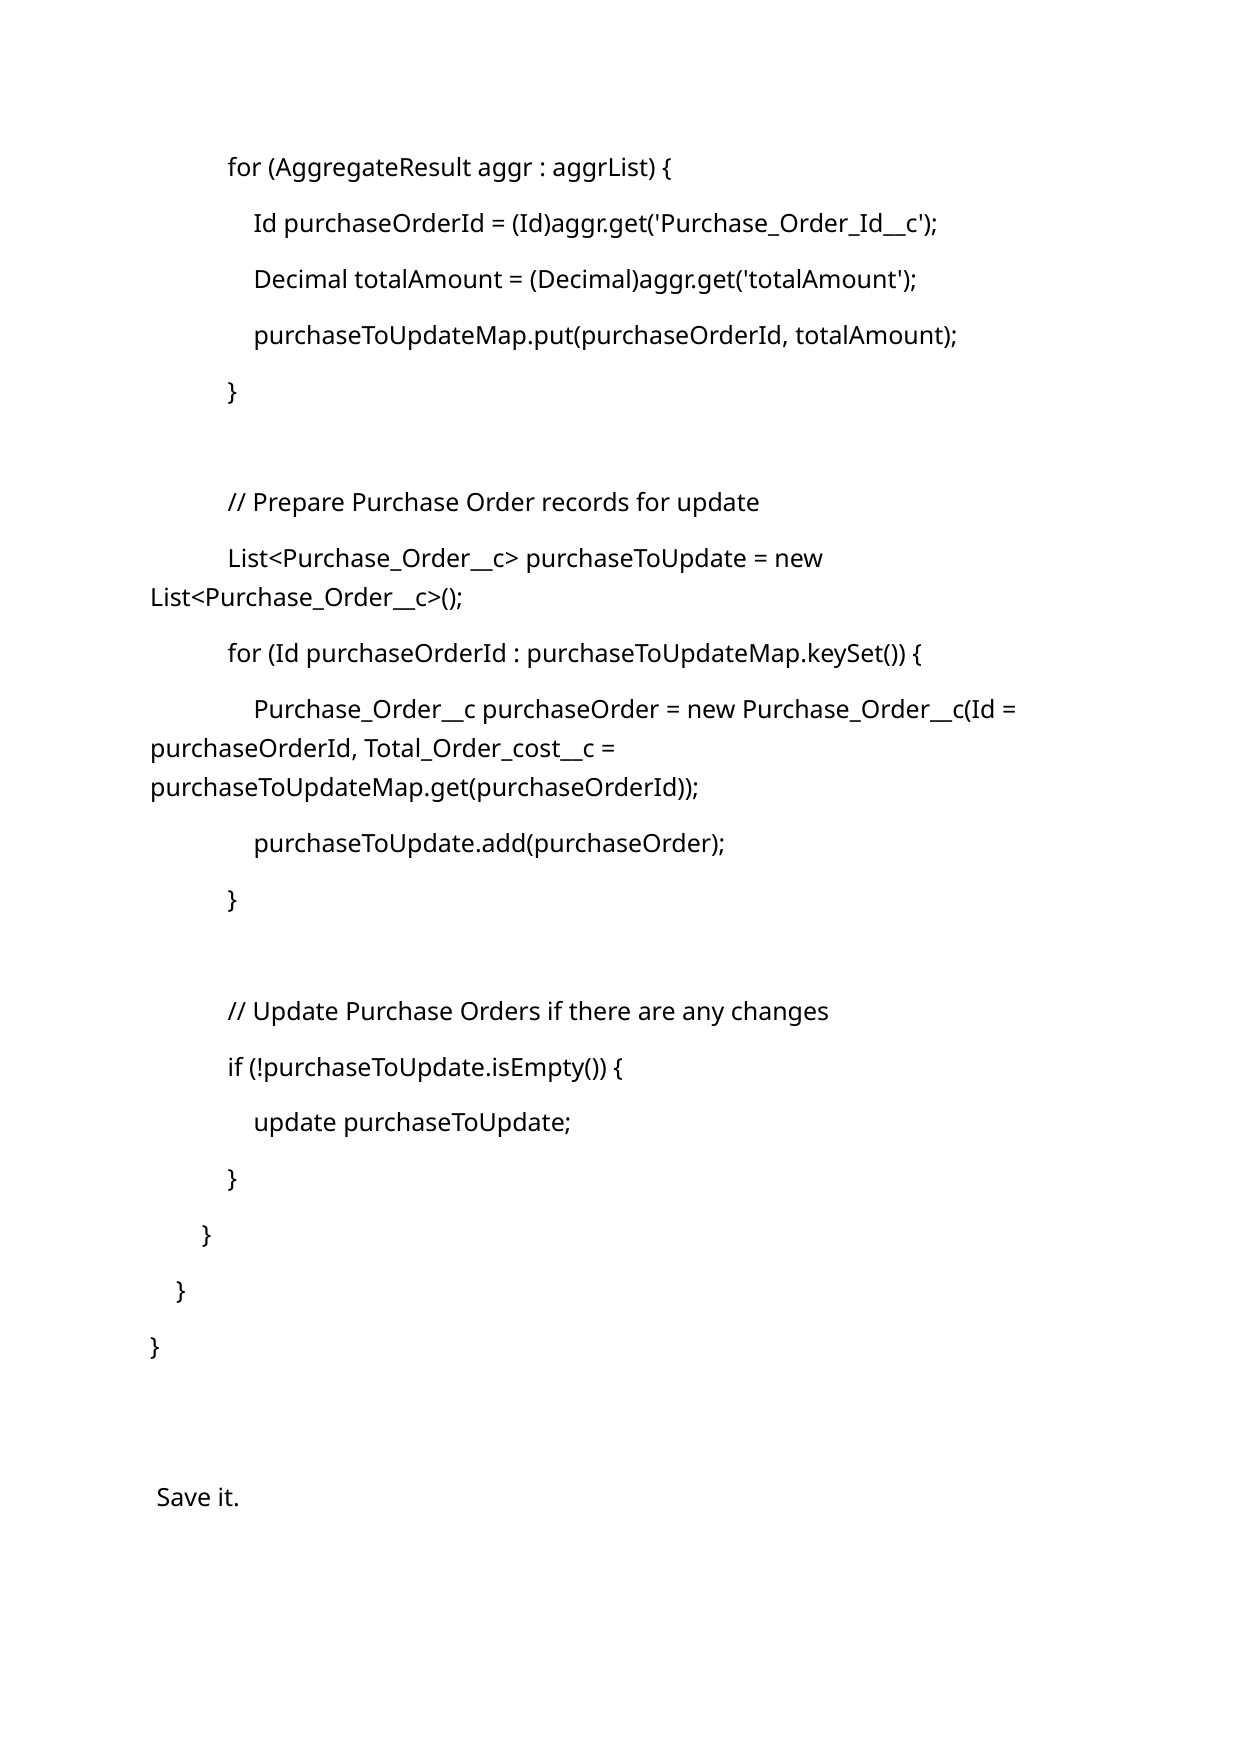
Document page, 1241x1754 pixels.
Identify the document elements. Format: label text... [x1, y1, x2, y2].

text } [150, 1161, 1090, 1195]
text Save it. [150, 1479, 1090, 1513]
text purchaseToUpdateMap.put(purchaseOrderId, totalAmount); [150, 317, 1090, 352]
text } [150, 882, 1090, 916]
text Decimal totalAmount = (Decimal)aggr.get('totalAmount'); [150, 262, 1090, 296]
text Purchase_Order__c purchaseOrder = new Purchase_Order__c(Id = purchaseOrderId, Total_Order_cost__c = purchaseToUpdateMap.get(purchaseOrderId)); [150, 692, 1090, 804]
text purchaseToUpdate.add(purchaseOrder); [150, 826, 1090, 860]
text update purchaseToUpdate; [150, 1105, 1090, 1139]
text // Prepare Purchase Order records for update [150, 485, 1090, 519]
text for (Id purchaseOrderId : purchaseToUpdateMap.keySet()) { [150, 636, 1090, 670]
text for (AggregateResult aggr : aggrList) { [150, 150, 1090, 184]
text // Update Purchase Orders if there are any changes [150, 993, 1090, 1027]
text } [150, 1328, 1090, 1362]
text } [150, 1217, 1090, 1251]
text List<Purchase_Order__c> purchaseToUpdate = new List<Purchase_Order__c>(); [150, 541, 1090, 614]
text Id purchaseOrderId = (Id)aggr.get('Purchase_Order_Id__c'); [150, 206, 1090, 240]
text if (!purchaseToUpdate.isEmpty()) { [150, 1049, 1090, 1083]
text } [150, 373, 1090, 407]
text } [150, 1272, 1090, 1307]
